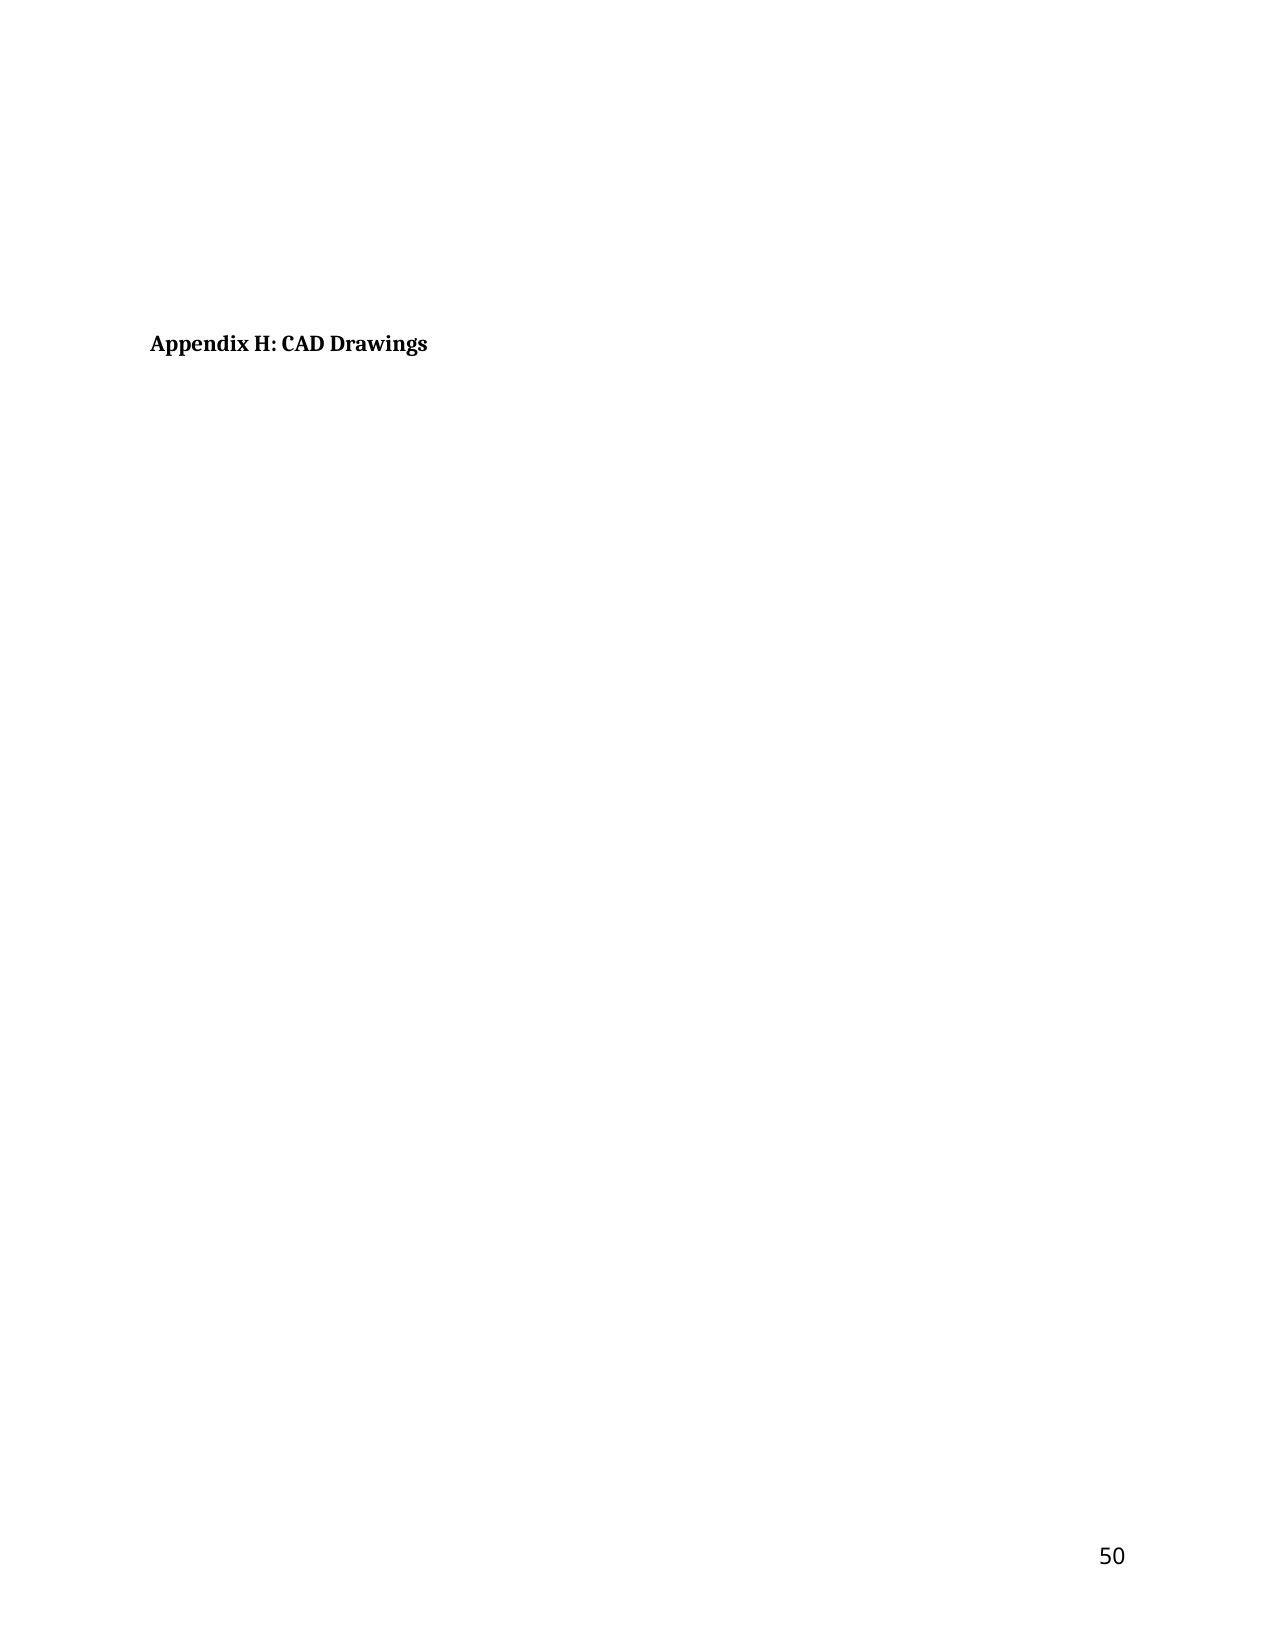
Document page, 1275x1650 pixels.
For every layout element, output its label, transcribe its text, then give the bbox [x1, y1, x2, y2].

text Appendix H: CAD Drawings [150, 331, 1125, 358]
